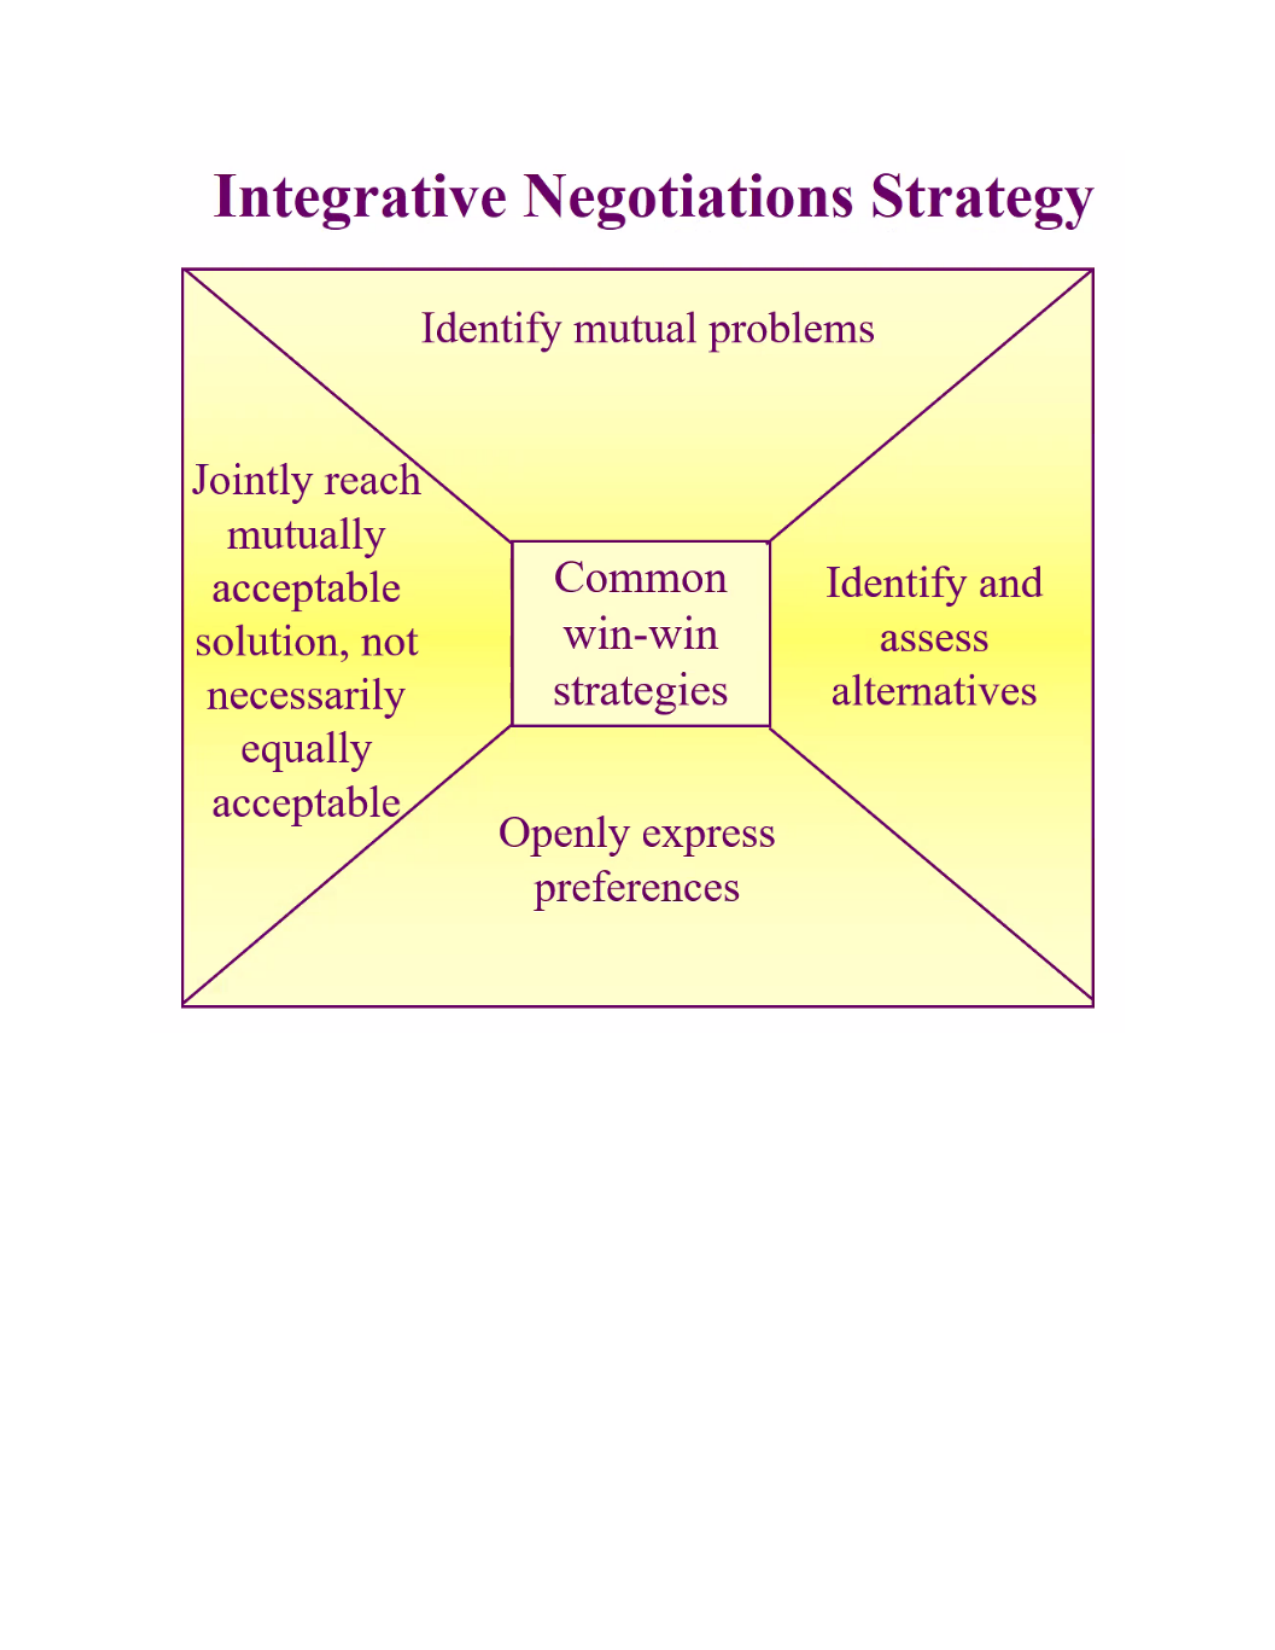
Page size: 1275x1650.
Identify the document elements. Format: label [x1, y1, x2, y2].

picture [150, 150, 1125, 1033]
